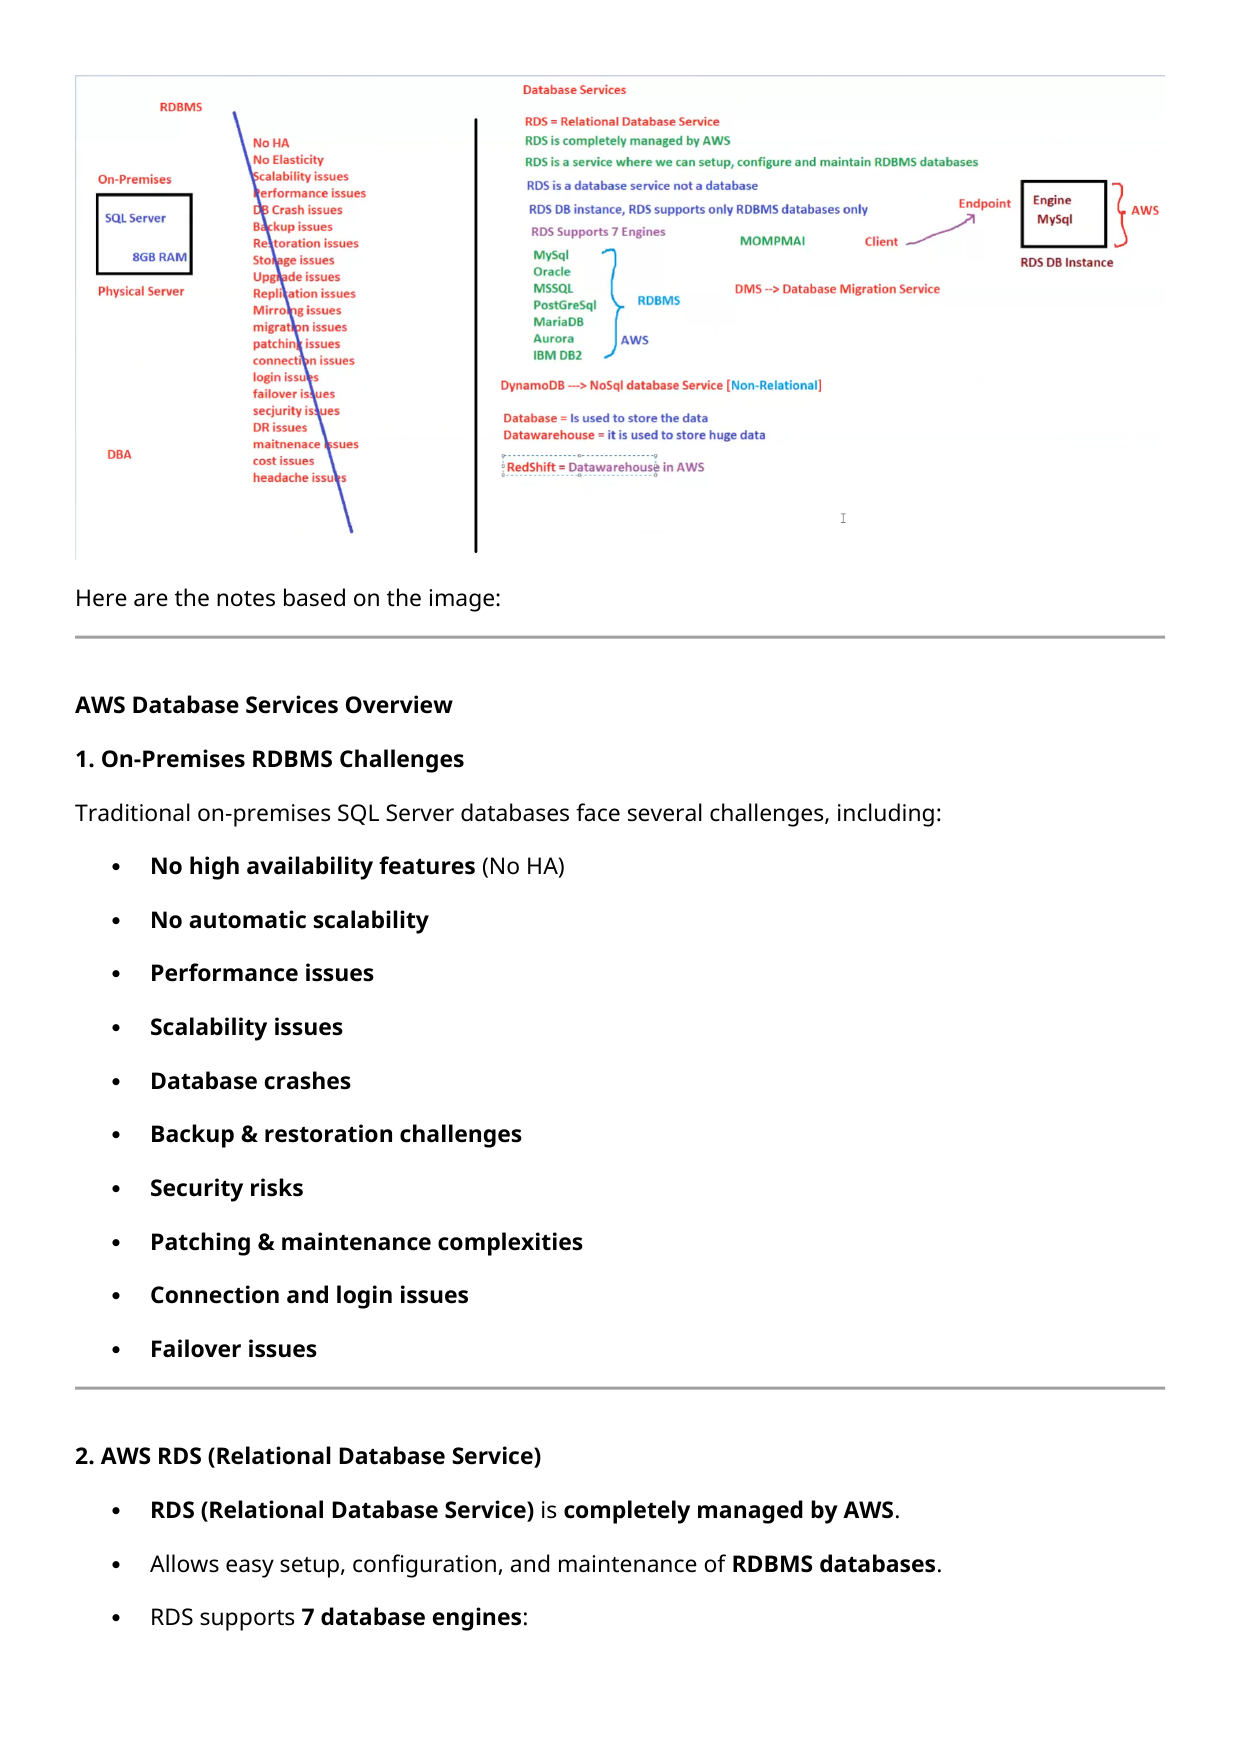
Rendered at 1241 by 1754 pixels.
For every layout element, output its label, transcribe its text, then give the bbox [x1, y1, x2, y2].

list RDS (Relational Database Service) is completely managed by AWS. [112, 1494, 1165, 1525]
list RDS supports 7 database engines: [112, 1601, 1165, 1632]
list No high availability features (No HA) [112, 850, 1165, 881]
text AWS Database Services Overview [75, 689, 1165, 720]
list Backup & restoration challenges [112, 1118, 1165, 1149]
text 1. On-Premises RDBMS Challenges [75, 743, 1165, 774]
list Database crashes [112, 1065, 1165, 1096]
list Connection and login issues [112, 1279, 1165, 1311]
text Here are the notes based on the image: [75, 582, 1165, 613]
list Allows easy setup, configuration, and maintenance of RDBMS databases. [112, 1547, 1165, 1579]
list Patching & maintenance complexities [112, 1226, 1165, 1257]
list No automatic scalability [112, 904, 1165, 935]
picture [75, 75, 1166, 560]
list Performance issues [112, 957, 1165, 989]
text Traditional on-premises SQL Server databases face several challenges, including: [75, 796, 1165, 828]
list Failover issues [112, 1333, 1165, 1364]
list Security risks [112, 1172, 1165, 1203]
list Scalability issues [112, 1011, 1165, 1042]
text 2. AWS RDS (Relational Database Service) [75, 1440, 1165, 1471]
